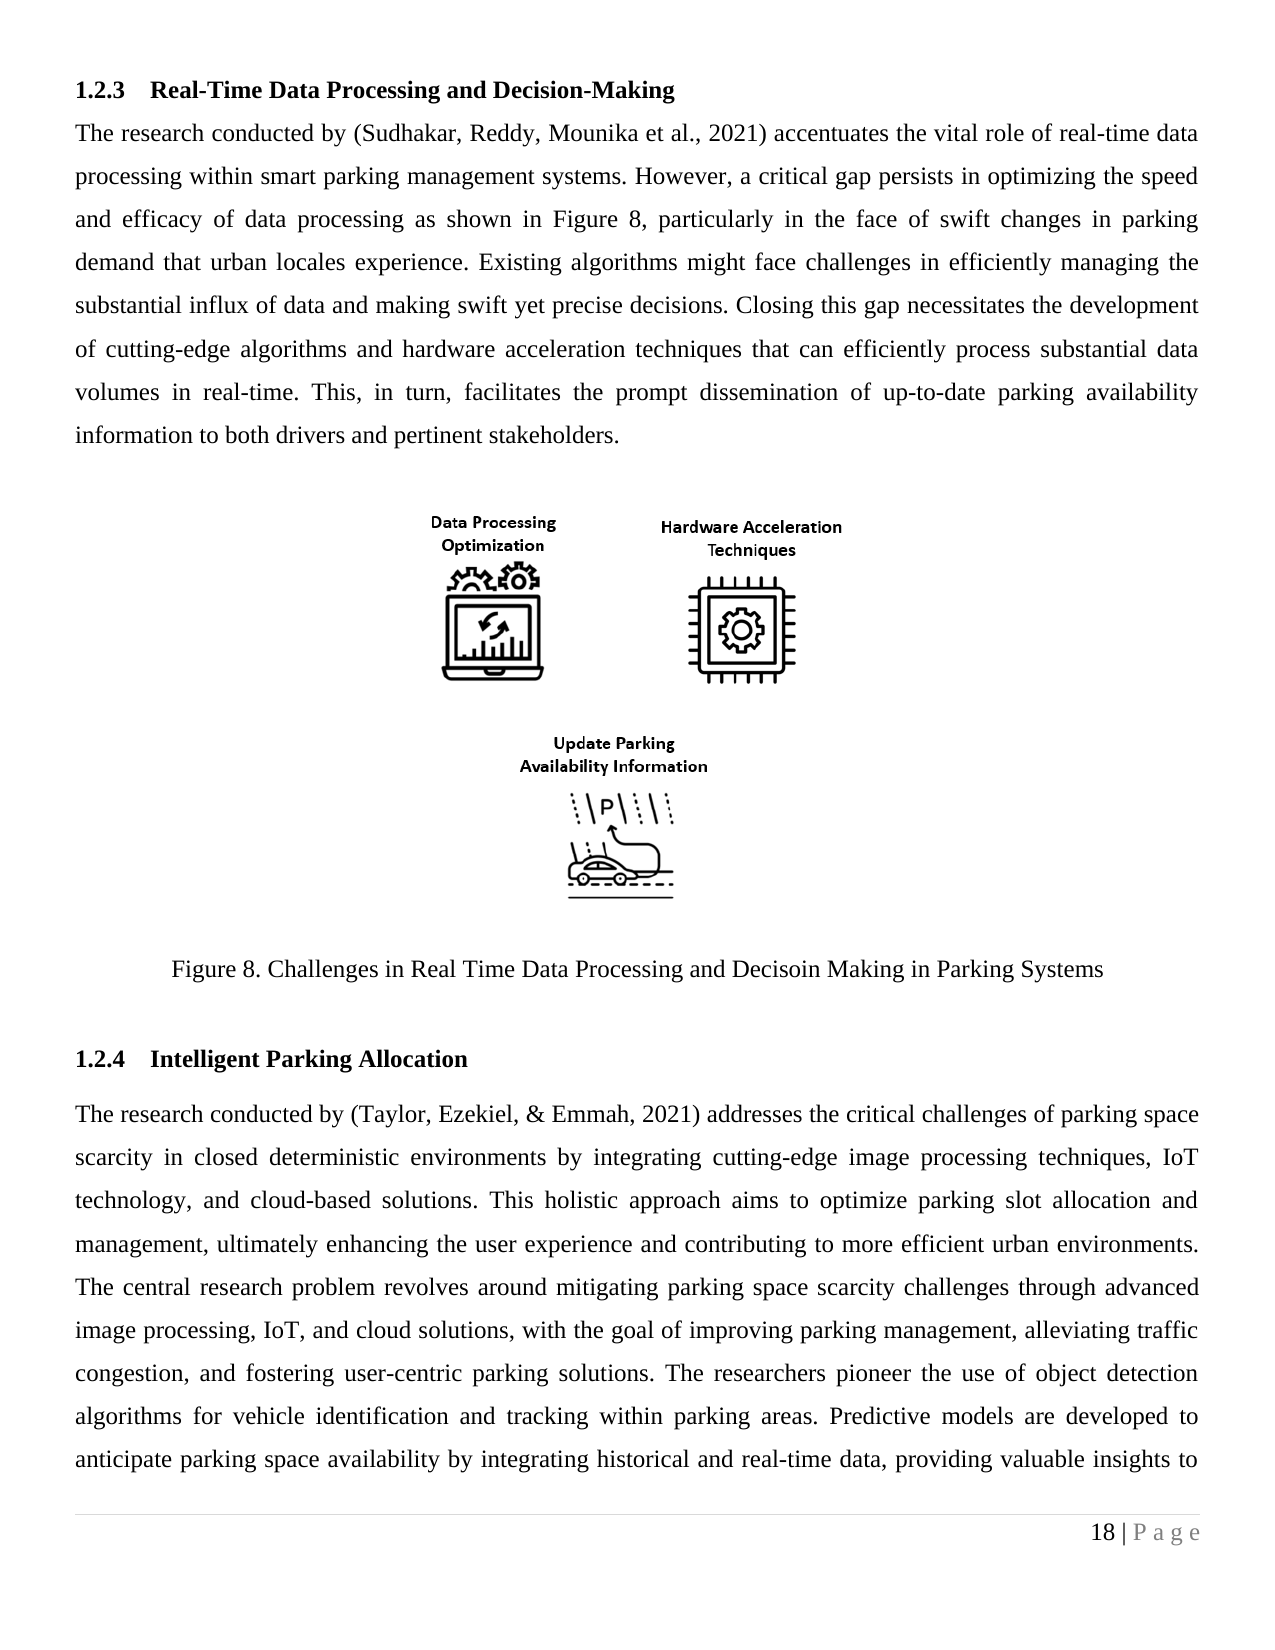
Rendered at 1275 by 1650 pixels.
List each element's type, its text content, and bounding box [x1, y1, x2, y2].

list Intelligent Parking Allocation [75, 1044, 1200, 1072]
text Figure 8. Challenges in Real Time Data Processing and Decisoin Making in Parking Systems [75, 954, 1200, 983]
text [75, 1099, 1200, 1473]
list Real-Time Data Processing and Decision-Making [75, 75, 1200, 104]
list The research conducted by (Sudhakar, Reddy, Mounika et al., 2021) accentuates the vital role of real-time data processing within smart parking management systems. However, a critical gap persists in optimizing the speed and efficacy of data processing as shown in Figure 8, particularly in the face of swift changes in parking demand that urban locales experience. Existing algorithms might face challenges in efficiently managing the substantial influx of data and making swift yet precise decisions. Closing this gap necessitates the development of cutting-edge algorithms and hardware acceleration techniques that can efficiently process substantial data volumes in real-time. This, in turn, facilitates the prompt dissemination of up-to-date parking availability information to both drivers and pertinent stakeholders. [75, 118, 1200, 449]
picture [412, 502, 863, 941]
